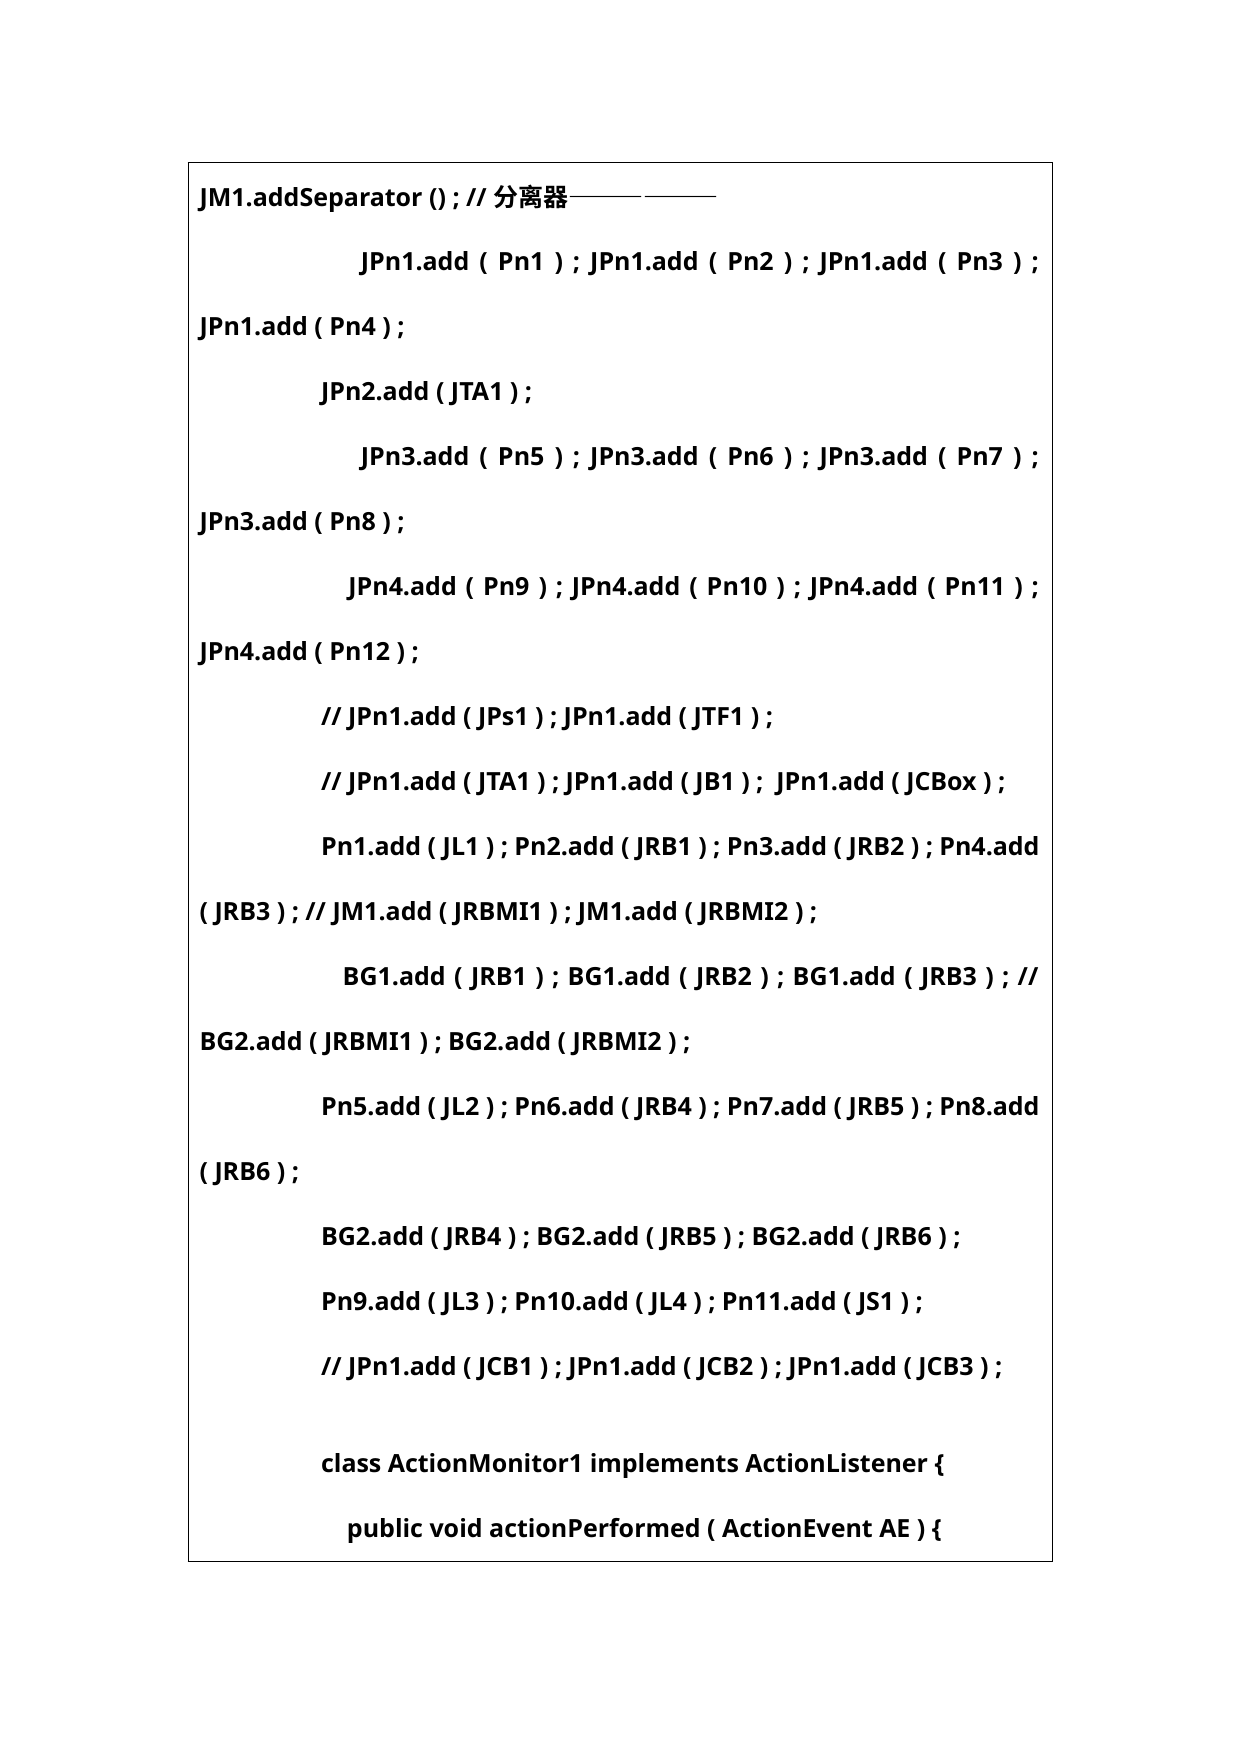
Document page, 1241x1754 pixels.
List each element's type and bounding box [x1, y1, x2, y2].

table_cell [189, 163, 1052, 1561]
